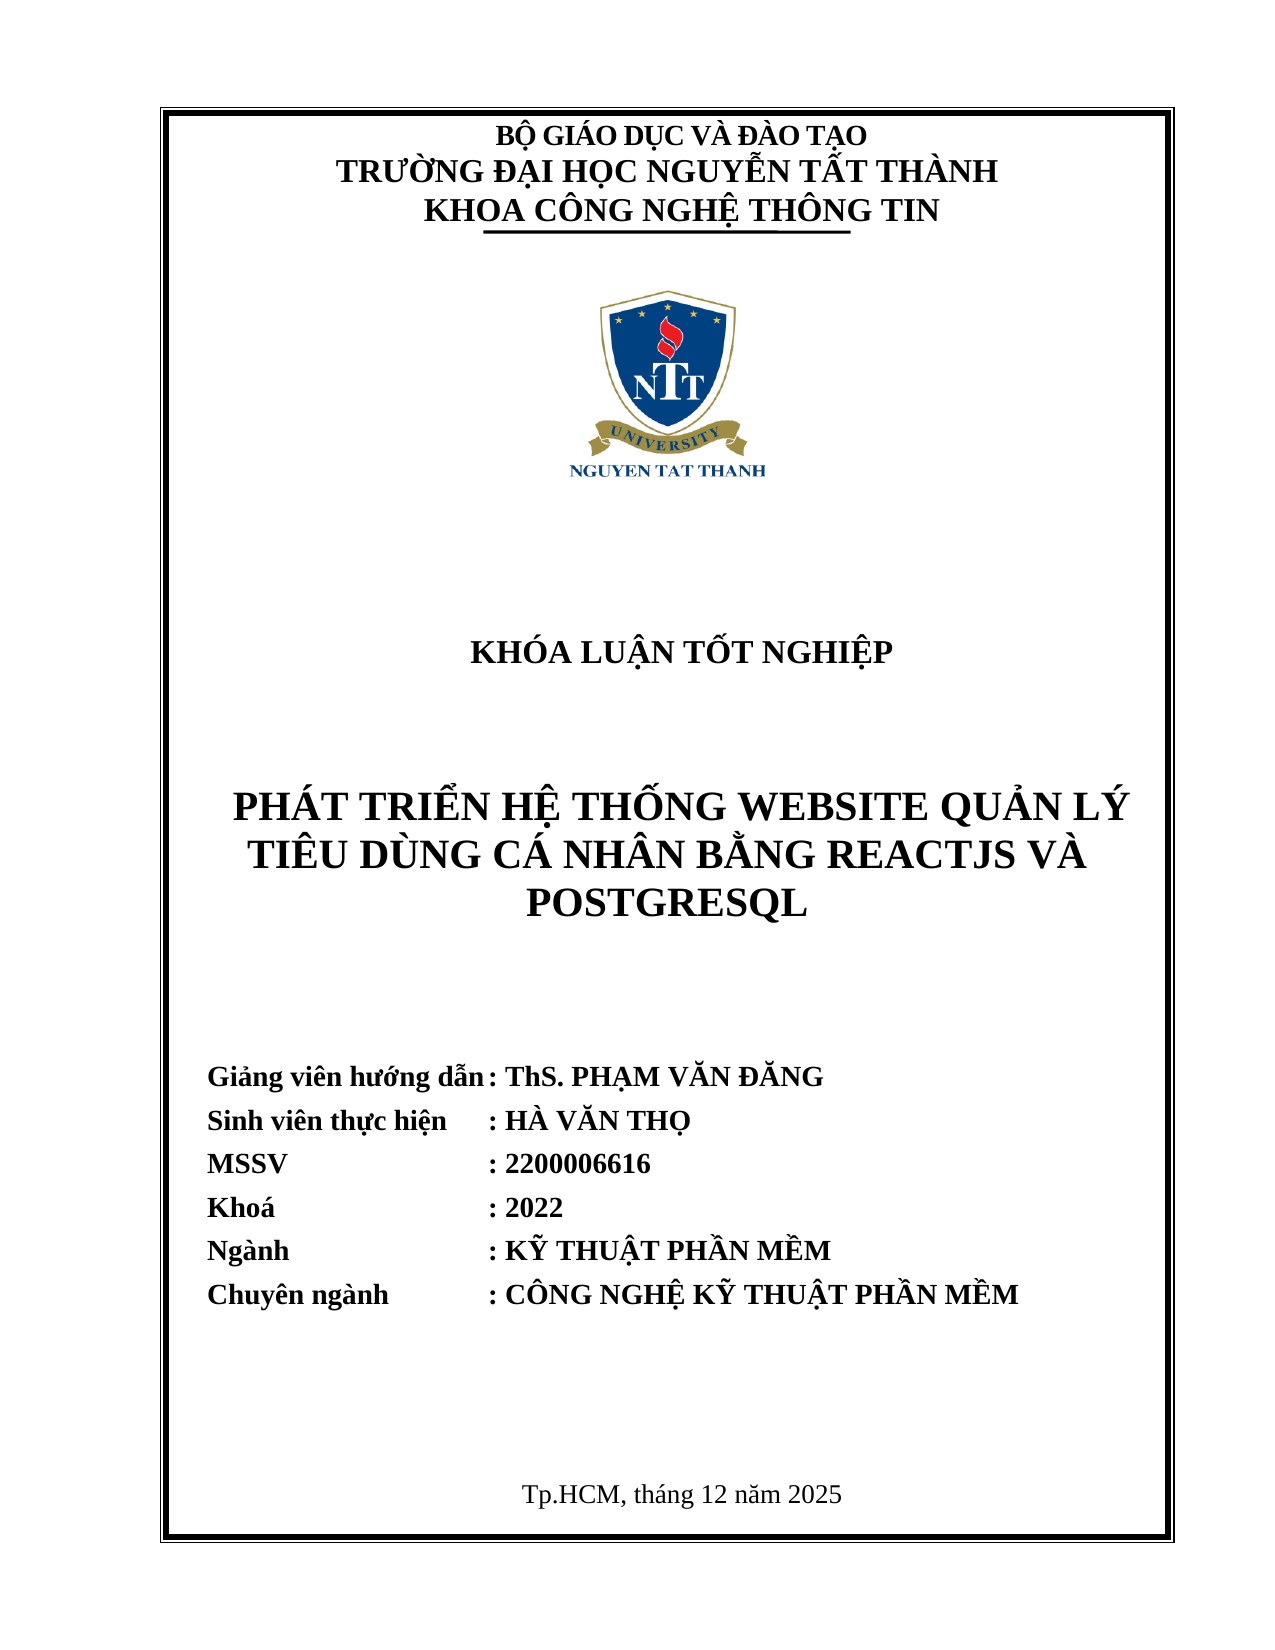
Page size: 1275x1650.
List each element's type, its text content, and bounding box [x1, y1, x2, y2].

text BỘ GIÁO DỤC VÀ ĐÀO TẠO [177, 118, 1157, 152]
text Chuyên ngành : CÔNG NGHỆ KỸ THUẬT PHẦN MỀM [177, 1277, 1157, 1310]
text PHÁT TRIỂN HỆ THỐNG WEBSITE QUẢN LÝ TIÊU DÙNG CÁ NHÂN BẰNG REACTJS VÀ POSTGRESQL [177, 781, 1157, 925]
text Sinh viên thực hiện : HÀ VĂN THỌ [177, 1103, 1157, 1136]
text Giảng viên hướng dẫn : ThS. PHẠM VĂN ĐĂNG [177, 1059, 1157, 1093]
text Tp.HCM, tháng 12 năm 2025 [177, 1478, 1157, 1509]
text MSSV : 2200006616 [177, 1146, 1157, 1180]
text TRƯỜNG ĐẠI HỌC NGUYỄN TẤT THÀNH [177, 152, 1157, 190]
text Khoá : 2022 [177, 1190, 1157, 1223]
text Ngành : KỸ THUẬT PHẦN MỀM [177, 1233, 1157, 1267]
text KHÓA LUẬN TỐT NGHIỆP [177, 633, 1157, 671]
text KHOA CÔNG NGHỆ THÔNG TIN [177, 190, 1157, 228]
picture [569, 290, 765, 477]
